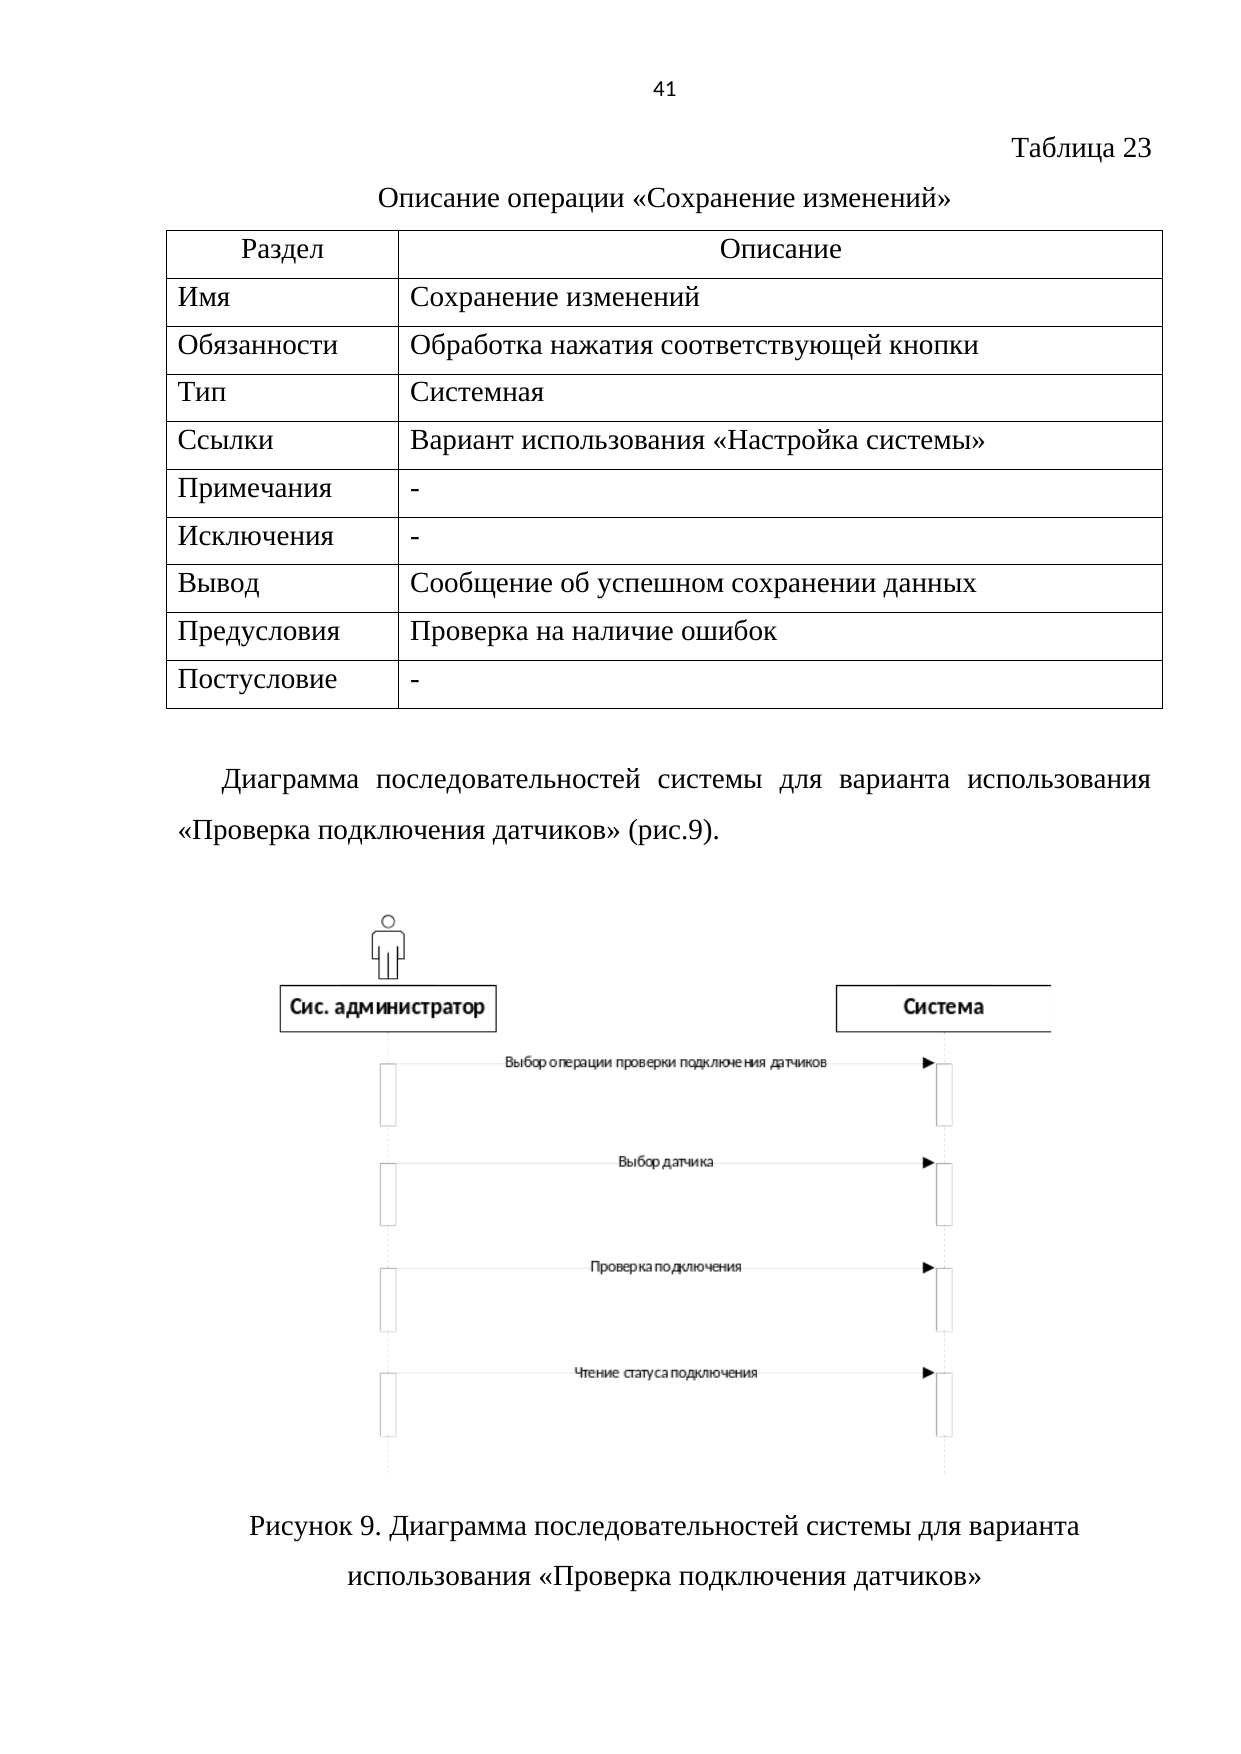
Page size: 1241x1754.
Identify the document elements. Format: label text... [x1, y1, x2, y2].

table_cell Ссылки [167, 422, 398, 469]
table_cell Обязанности [167, 327, 398, 373]
table_header Раздел [167, 231, 398, 278]
table_cell Предусловия [167, 613, 398, 660]
table_cell Постусловие [167, 661, 398, 707]
table_cell Сохранение изменений [399, 279, 1162, 326]
table_cell Примечания [167, 470, 398, 517]
text Описание операции «Сохранение изменений» [177, 180, 1152, 214]
text Диаграмма последовательностей системы для варианта использования «Проверка подключения датчиков» (рис.9). [177, 762, 1152, 845]
table_cell Тип [167, 375, 398, 421]
table_cell - [399, 518, 1162, 564]
table_cell Сообщение об успешном сохранении данных [399, 565, 1162, 612]
table_cell Системная [399, 375, 1162, 421]
table_cell - [399, 661, 1162, 707]
table_cell Исключения [167, 518, 398, 564]
table_cell Имя [167, 279, 398, 326]
table_cell Вывод [167, 565, 398, 612]
table_header Описание [399, 231, 1162, 278]
table_cell - [399, 470, 1162, 517]
table_cell Вариант использования «Настройка системы» [399, 422, 1162, 469]
text Таблица 23 [177, 130, 1152, 163]
text Рисунок 9. Диаграмма последовательностей системы для варианта использования «Проверка подключения датчиков» [177, 1508, 1152, 1592]
table_cell Проверка на наличие ошибок [399, 613, 1162, 660]
table_cell Обработка нажатия соответствующей кнопки [399, 327, 1162, 373]
